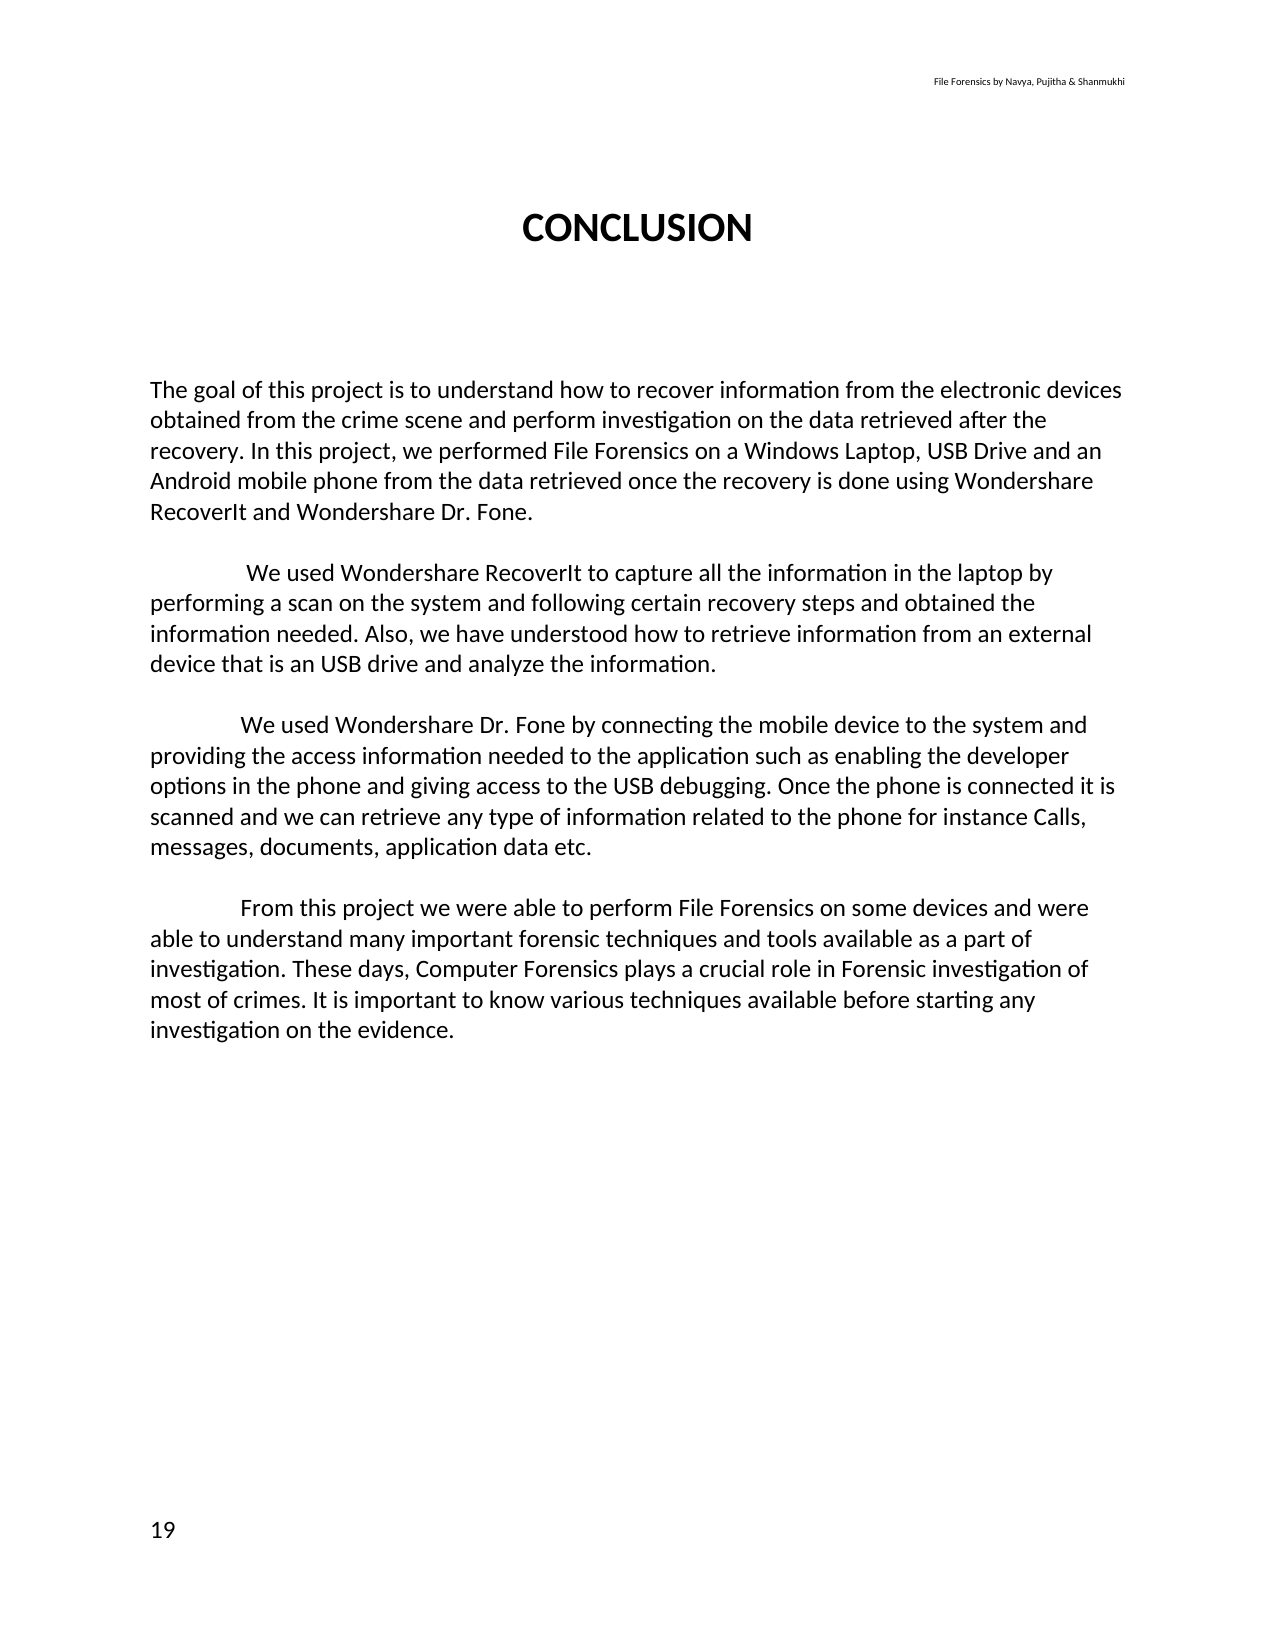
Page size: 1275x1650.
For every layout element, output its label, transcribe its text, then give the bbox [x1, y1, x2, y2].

text From this project we were able to perform File Forensics on some devices and were able to understand many important forensic techniques and tools available as a part of investigation. These days, Computer Forensics plays a crucial role in Forensic investigation of most of crimes. It is important to know various techniques available before starting any investigation on the evidence. [150, 893, 1125, 1045]
text CONCLUSION [150, 201, 1125, 252]
text We used Wondershare RecoverIt to capture all the information in the laptop by performing a scan on the system and following certain recovery steps and obtained the information needed. Also, we have understood how to retrieve information from an external device that is an USB drive and analyze the information. [150, 557, 1125, 679]
text The goal of this project is to understand how to recover information from the electronic devices obtained from the crime scene and perform investigation on the data retrieved after the recovery. In this project, we performed File Forensics on a Windows Laptop, USB Drive and an Android mobile phone from the data retrieved once the recovery is done using Wondershare RecoverIt and Wondershare Dr. Fone. [150, 374, 1125, 526]
text We used Wondershare Dr. Fone by connecting the mobile device to the system and providing the access information needed to the application such as enabling the developer options in the phone and giving access to the USB debugging. Once the phone is connected it is scanned and we can retrieve any type of information related to the phone for instance Calls, messages, documents, application data etc. [150, 709, 1125, 862]
